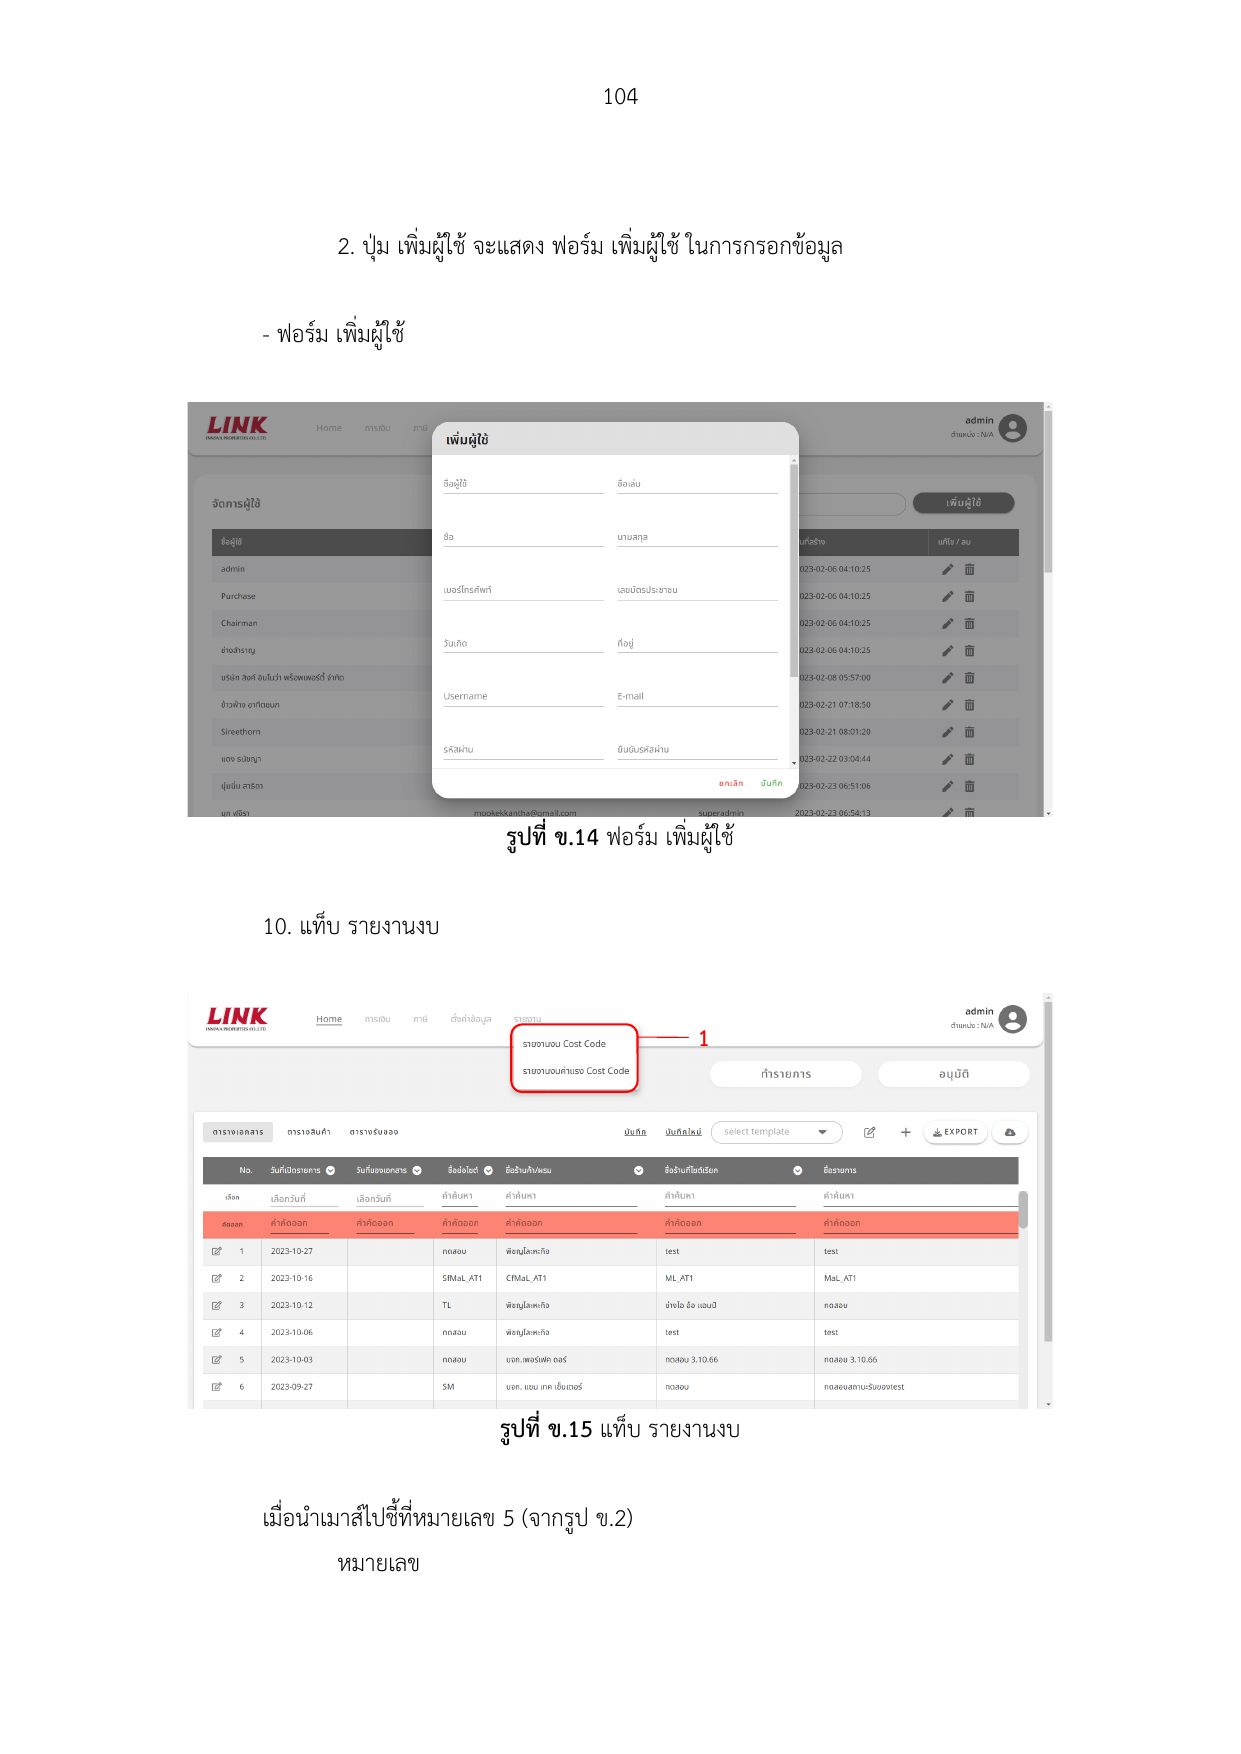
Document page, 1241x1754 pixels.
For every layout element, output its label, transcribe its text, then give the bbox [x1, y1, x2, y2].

text เมื่อนำเมาส์ไปชี้ที่หมายเลข 5 (จากรูป ข.2) [187, 1497, 1053, 1542]
text 10. แท็บ รายงานงบ [187, 905, 1053, 949]
picture [187, 402, 1053, 817]
list 2. ปุ่ม เพิ่มผู้ใช้ จะแสดง ฟอร์ม เพิ่มผู้ใช้ ในการกรอกข้อมูล [262, 225, 1053, 269]
picture [187, 993, 1053, 1409]
text - ฟอร์ม เพิ่มผู้ใช้ [187, 314, 1053, 358]
text หมายเลข [187, 1542, 1053, 1586]
text รูปที่ ข.15 แท็บ รายงานงบ [187, 1409, 1053, 1453]
text รูปที่ ข.14 ฟอร์ม เพิ่มผู้ใช้ [187, 817, 1053, 861]
